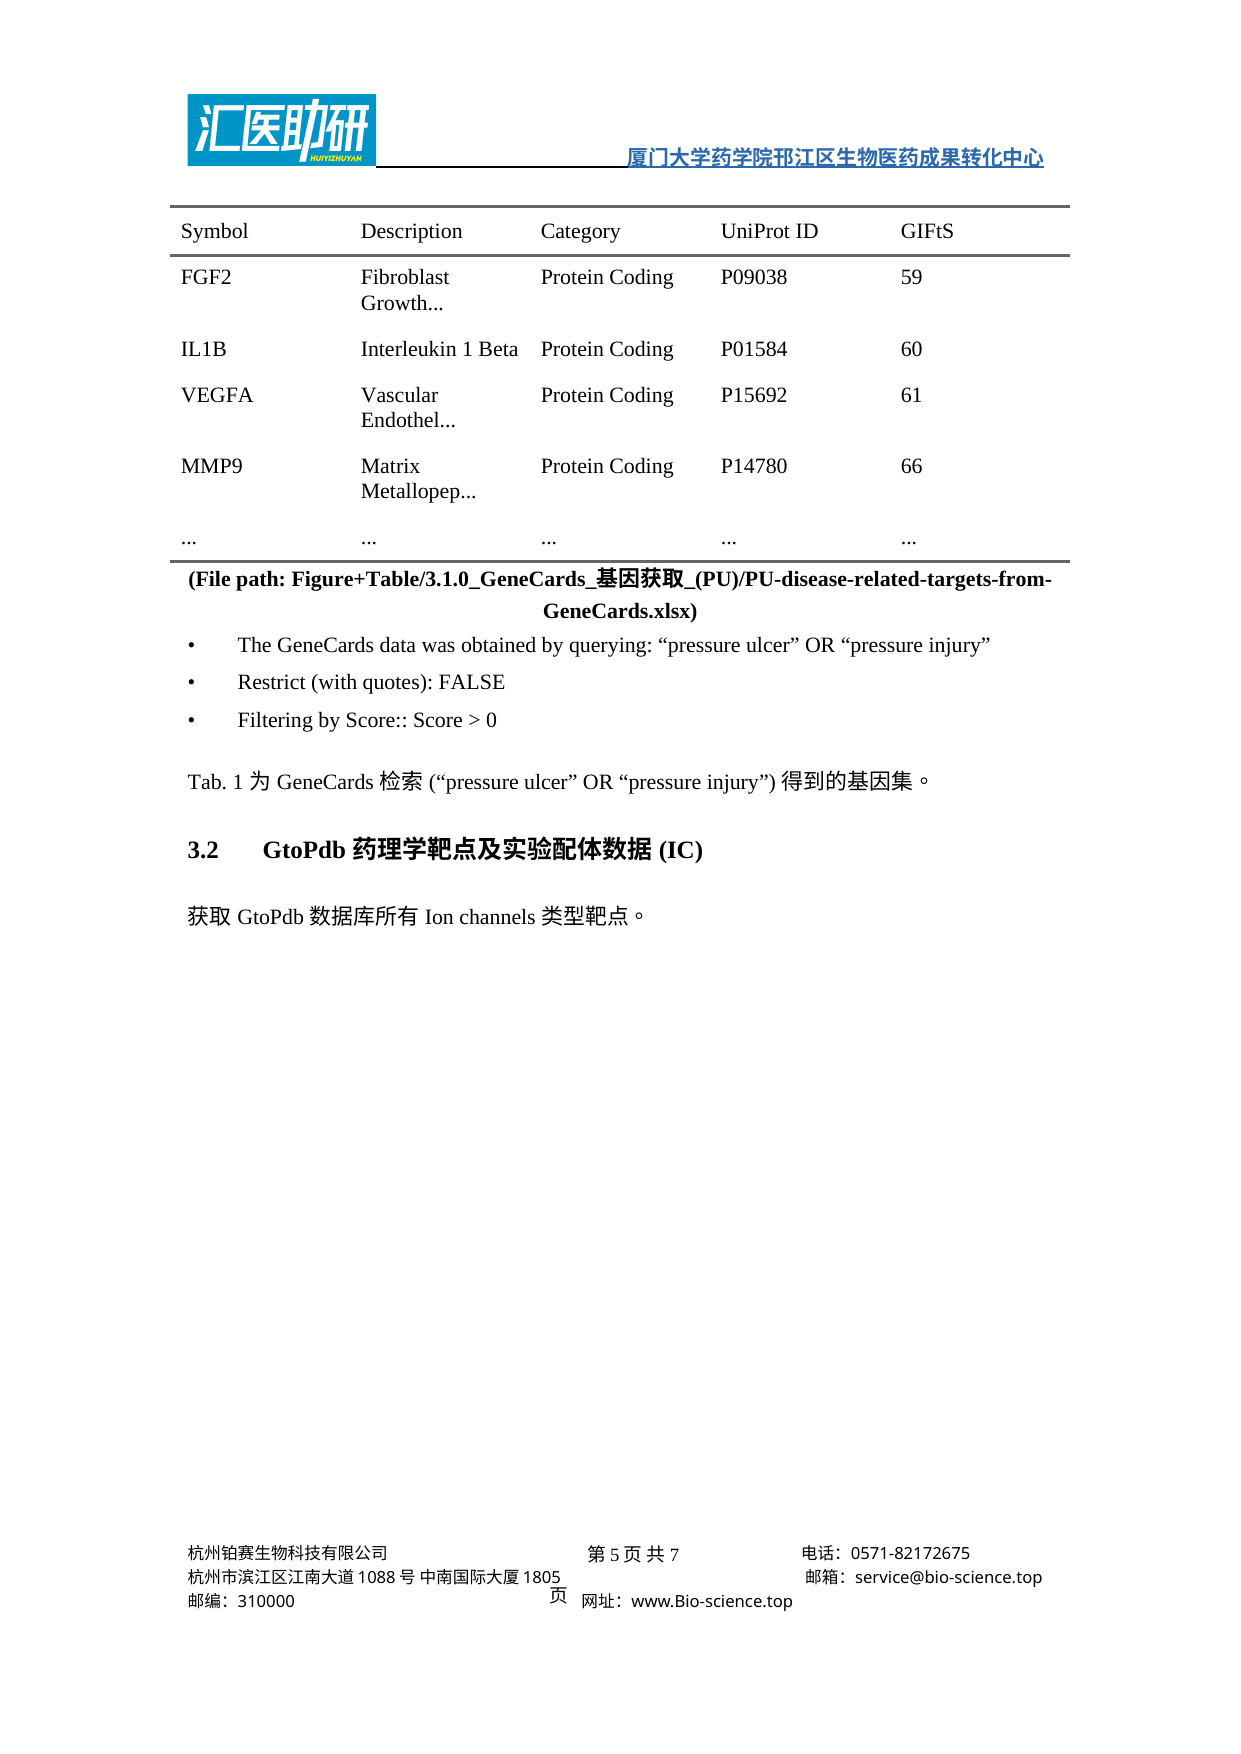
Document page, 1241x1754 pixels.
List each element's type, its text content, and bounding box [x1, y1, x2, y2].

table_cell 59 [890, 257, 1070, 325]
table_cell Fibroblast Growth... [350, 257, 530, 325]
table_cell P14780 [710, 443, 890, 514]
table_cell Protein Coding [530, 257, 710, 325]
table_cell ... [890, 514, 1070, 560]
table_cell P01584 [710, 325, 890, 371]
table_cell P15692 [710, 371, 890, 442]
table_header UniProt ID [710, 208, 890, 254]
table_cell FGF2 [170, 257, 350, 325]
picture [243, 106, 284, 150]
table_cell Protein Coding [530, 371, 710, 442]
table_cell 60 [890, 325, 1070, 371]
table_cell 61 [890, 371, 1070, 442]
table_cell MMP9 [170, 443, 350, 514]
text 获取 GtoPdb 数据库所有 Ion channels 类型靶点。 [187, 907, 1053, 936]
table_header Symbol [170, 208, 350, 254]
table_header Category [530, 208, 710, 254]
table_cell ... [530, 514, 710, 560]
list Filtering by Score:: Score > 0 [187, 715, 1053, 740]
table_cell Vascular Endothel... [350, 371, 530, 442]
table_header GIFtS [890, 208, 1070, 254]
table_cell P09038 [710, 257, 890, 325]
text Tab. 1 为 GeneCards 检索 (“pressure ulcer” OR “pressure injury”) 得到的基因集。 [187, 771, 1053, 801]
table_header Description [350, 208, 530, 254]
table_cell 66 [890, 443, 1070, 514]
picture [201, 118, 208, 127]
table_cell Protein Coding [530, 325, 710, 371]
picture [204, 106, 210, 114]
table_cell VEGFA [170, 371, 350, 442]
table_cell Protein Coding [530, 443, 710, 514]
text (File path: Figure+Table/3.1.0_GeneCards_基因获取_(PU)/PU-disease-related-targets-from-GeneCards.xlsx) [187, 563, 1053, 623]
picture [282, 99, 327, 161]
picture [210, 106, 243, 150]
table_cell Interleukin 1 Beta [350, 325, 530, 371]
list Restrict (with quotes): FALSE [187, 673, 1053, 698]
table_cell IL1B [170, 325, 350, 371]
list The GeneCards data was obtained by querying: “pressure ulcer” OR “pressure injury” [187, 632, 1053, 657]
table_cell ... [350, 514, 530, 560]
table_cell ... [710, 514, 890, 560]
subtitle 3.2 GtoPdb 药理学靶点及实验配体数据 (IC) [187, 837, 1053, 871]
picture [196, 131, 208, 150]
table_cell Matrix Metallopep... [350, 443, 530, 514]
picture [327, 106, 368, 150]
table_cell ... [170, 514, 350, 560]
